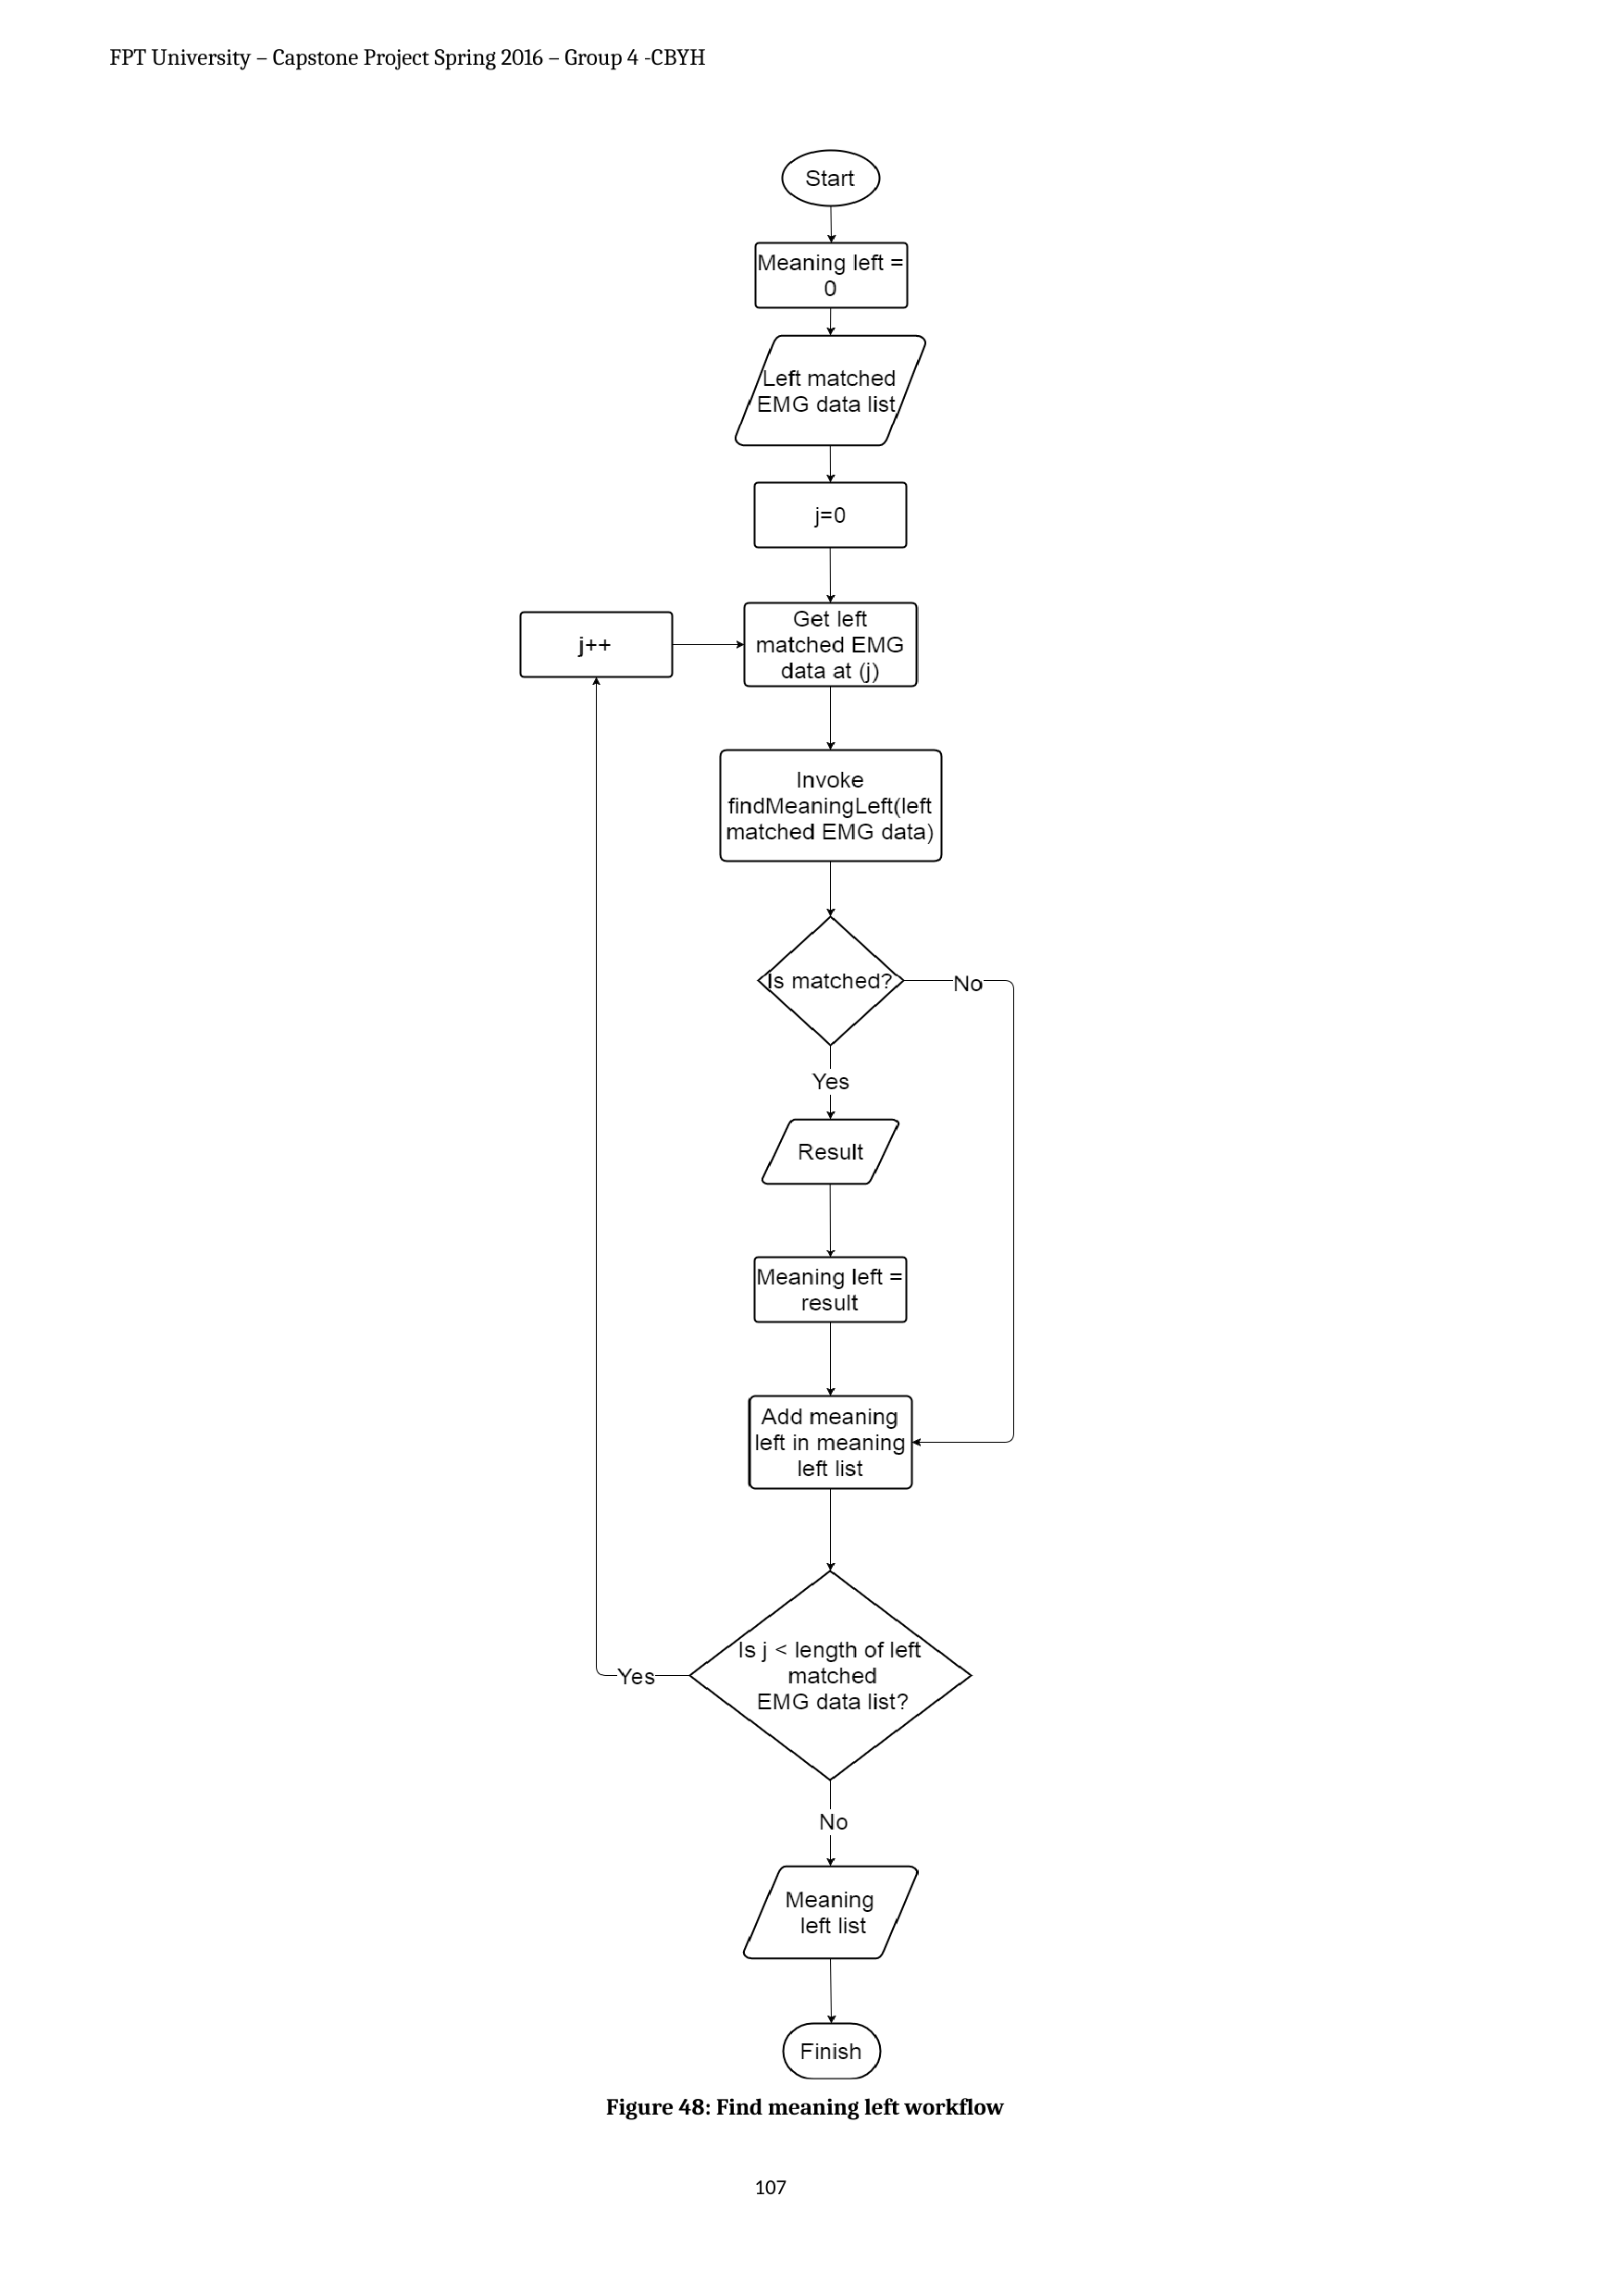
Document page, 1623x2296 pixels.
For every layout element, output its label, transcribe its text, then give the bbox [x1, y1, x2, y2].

text Figure 48: Find meaning left workflow [109, 2094, 1431, 2121]
